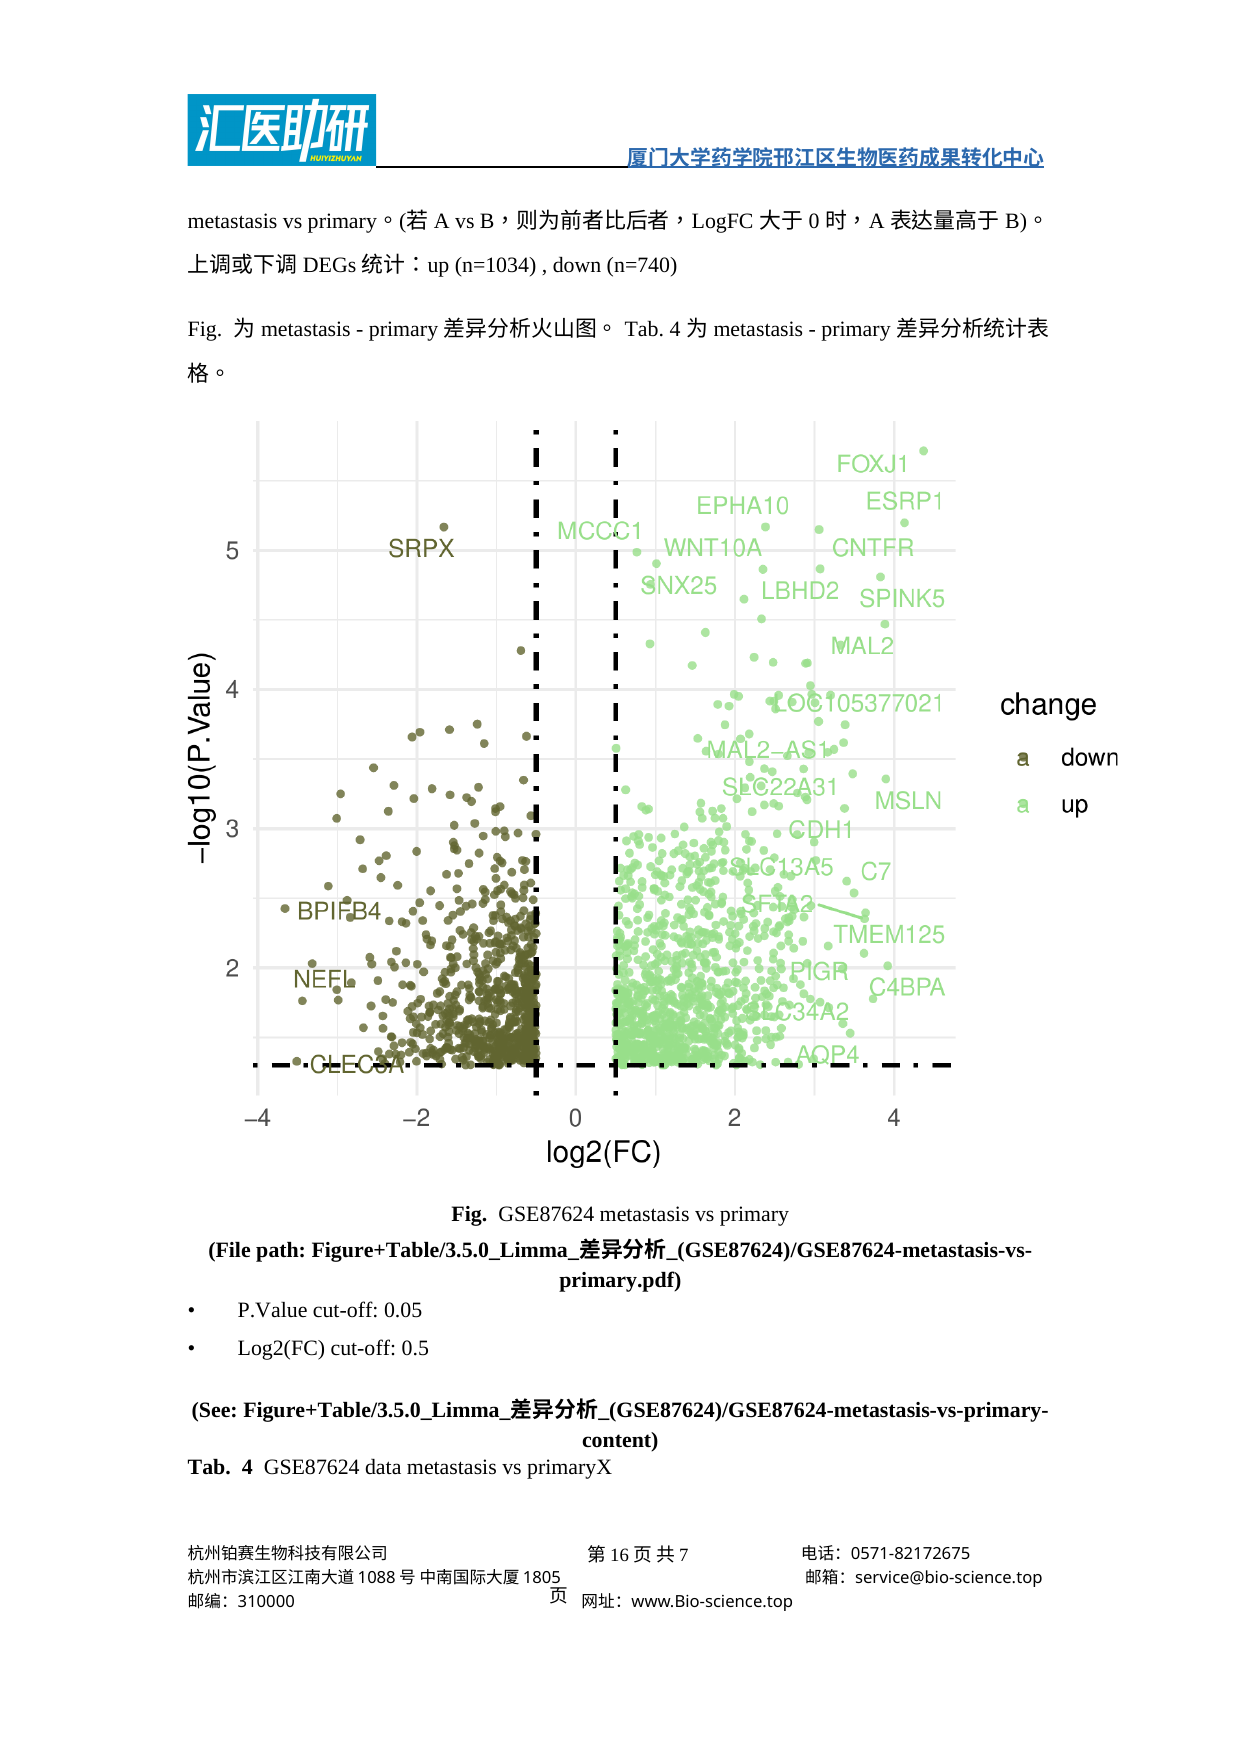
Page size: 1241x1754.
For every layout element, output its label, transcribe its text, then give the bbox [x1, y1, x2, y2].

picture [210, 106, 243, 150]
text (See: Figure+Table/3.5.0_Limma_差异分析_(GSE87624)/GSE87624-metastasis-vs-primary-content) [187, 1381, 1053, 1441]
picture [196, 131, 208, 150]
picture [282, 99, 327, 161]
list P.Value cut-off: 0.05 [187, 1297, 1053, 1323]
text Fig. 为 metastasis - primary 差异分析火山图。 Tab. 为 metastasis - primary 差异分析统计表格。 [187, 313, 1053, 387]
picture [204, 106, 210, 114]
picture [187, 421, 1118, 1168]
picture [243, 106, 284, 150]
text Fig. GSE87624 metastasis vs primary [187, 1201, 1053, 1227]
picture [201, 118, 208, 127]
picture [327, 106, 368, 150]
text (File path: Figure+Table/3.5.0_Limma_差异分析_(GSE87624)/GSE87624-metastasis-vs-primary.pdf) [187, 1234, 1053, 1294]
list Log2(FC) cut-off: 0.5 [187, 1339, 1053, 1364]
